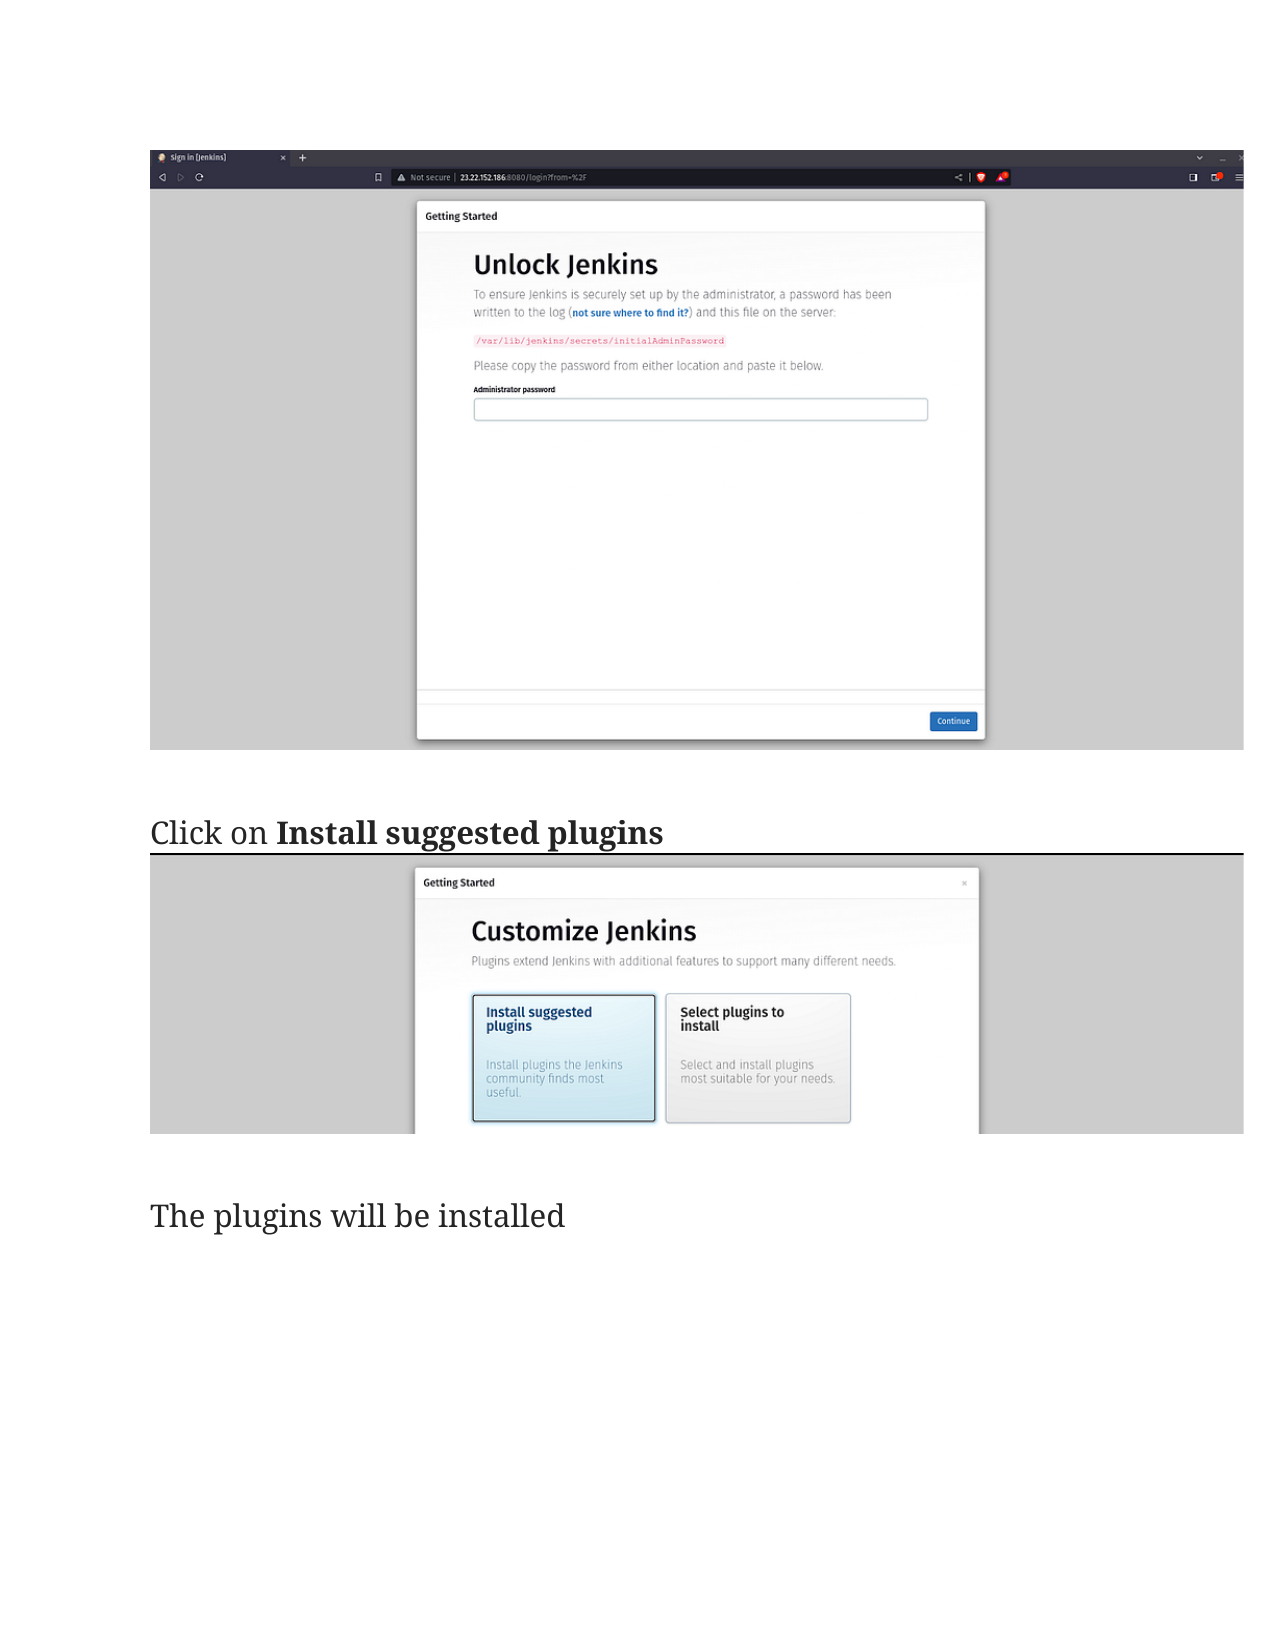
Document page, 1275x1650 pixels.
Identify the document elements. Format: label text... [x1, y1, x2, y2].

text The plugins will be installed [150, 1187, 1125, 1237]
picture [150, 853, 1244, 1134]
picture [150, 150, 1244, 750]
text Click on Install suggested plugins [150, 803, 1125, 853]
